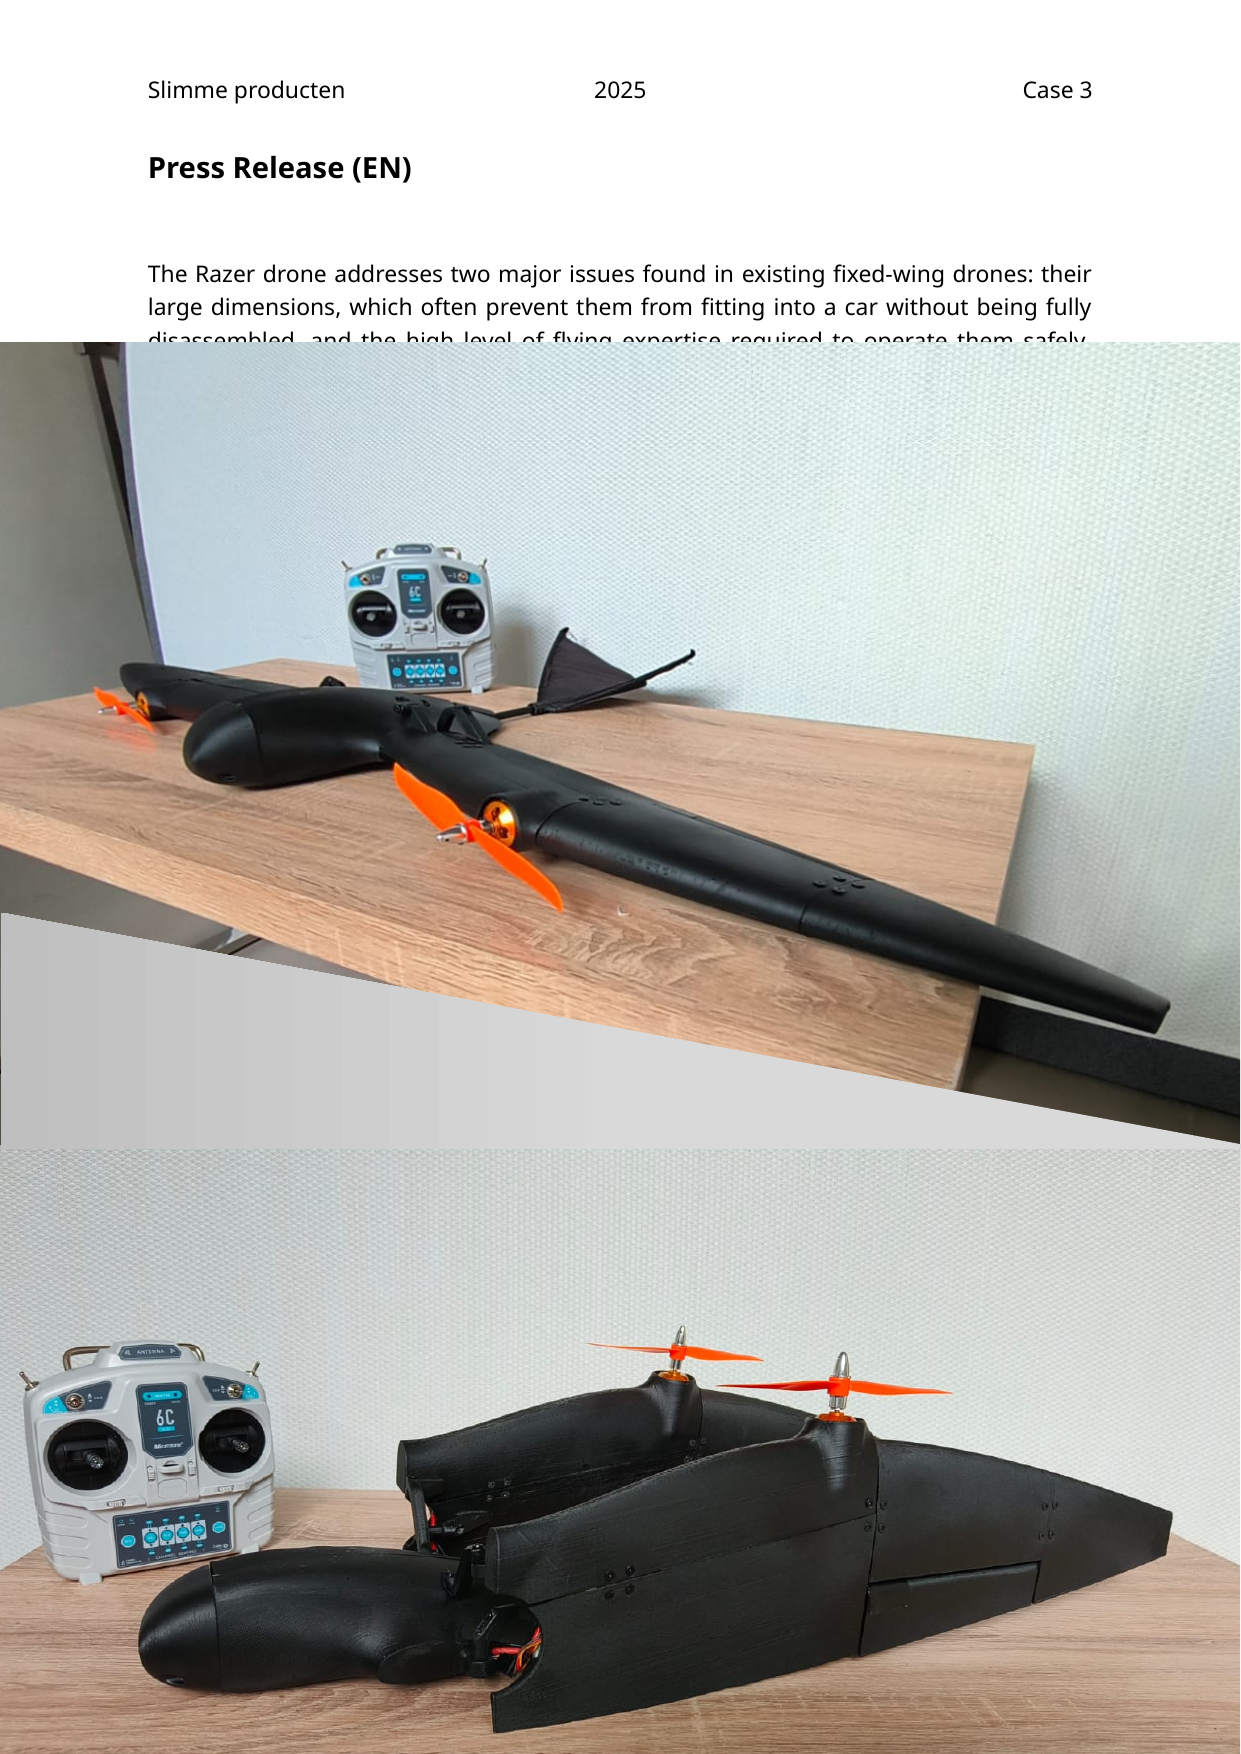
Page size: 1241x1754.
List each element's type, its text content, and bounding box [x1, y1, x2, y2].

text The Razer drone addresses two major issues found in existing fixed-wing drones: their large dimensions, which often prevent them from fitting into a car without being fully disassembled, and the high level of flying expertise required to operate them safely. The Razer is built from PLA and features an innovative electronic folding mechanism that allows the wings to automatically open and close. Additionally, the angle of attack can be dynamically adjusted during flight, a capability not yet seen in commercial drones. Its advanced control system provides auto-leveling and continuous stabilization, making flying significantly more accessible, even for users with limited experience. The dual-rotor setup also delivers exceptional performance and high speeds. The standard model is aimed at hobbyists and RC enthusiasts seeking an easy-to-use yet powerful drone, while the premium model with an integrated camera is designed for rapid area scouting, surveillance, and dynamic action scenarios. [148, 257, 1093, 342]
text Press Release (EN) [148, 148, 1093, 187]
picture [0, 342, 1241, 1754]
